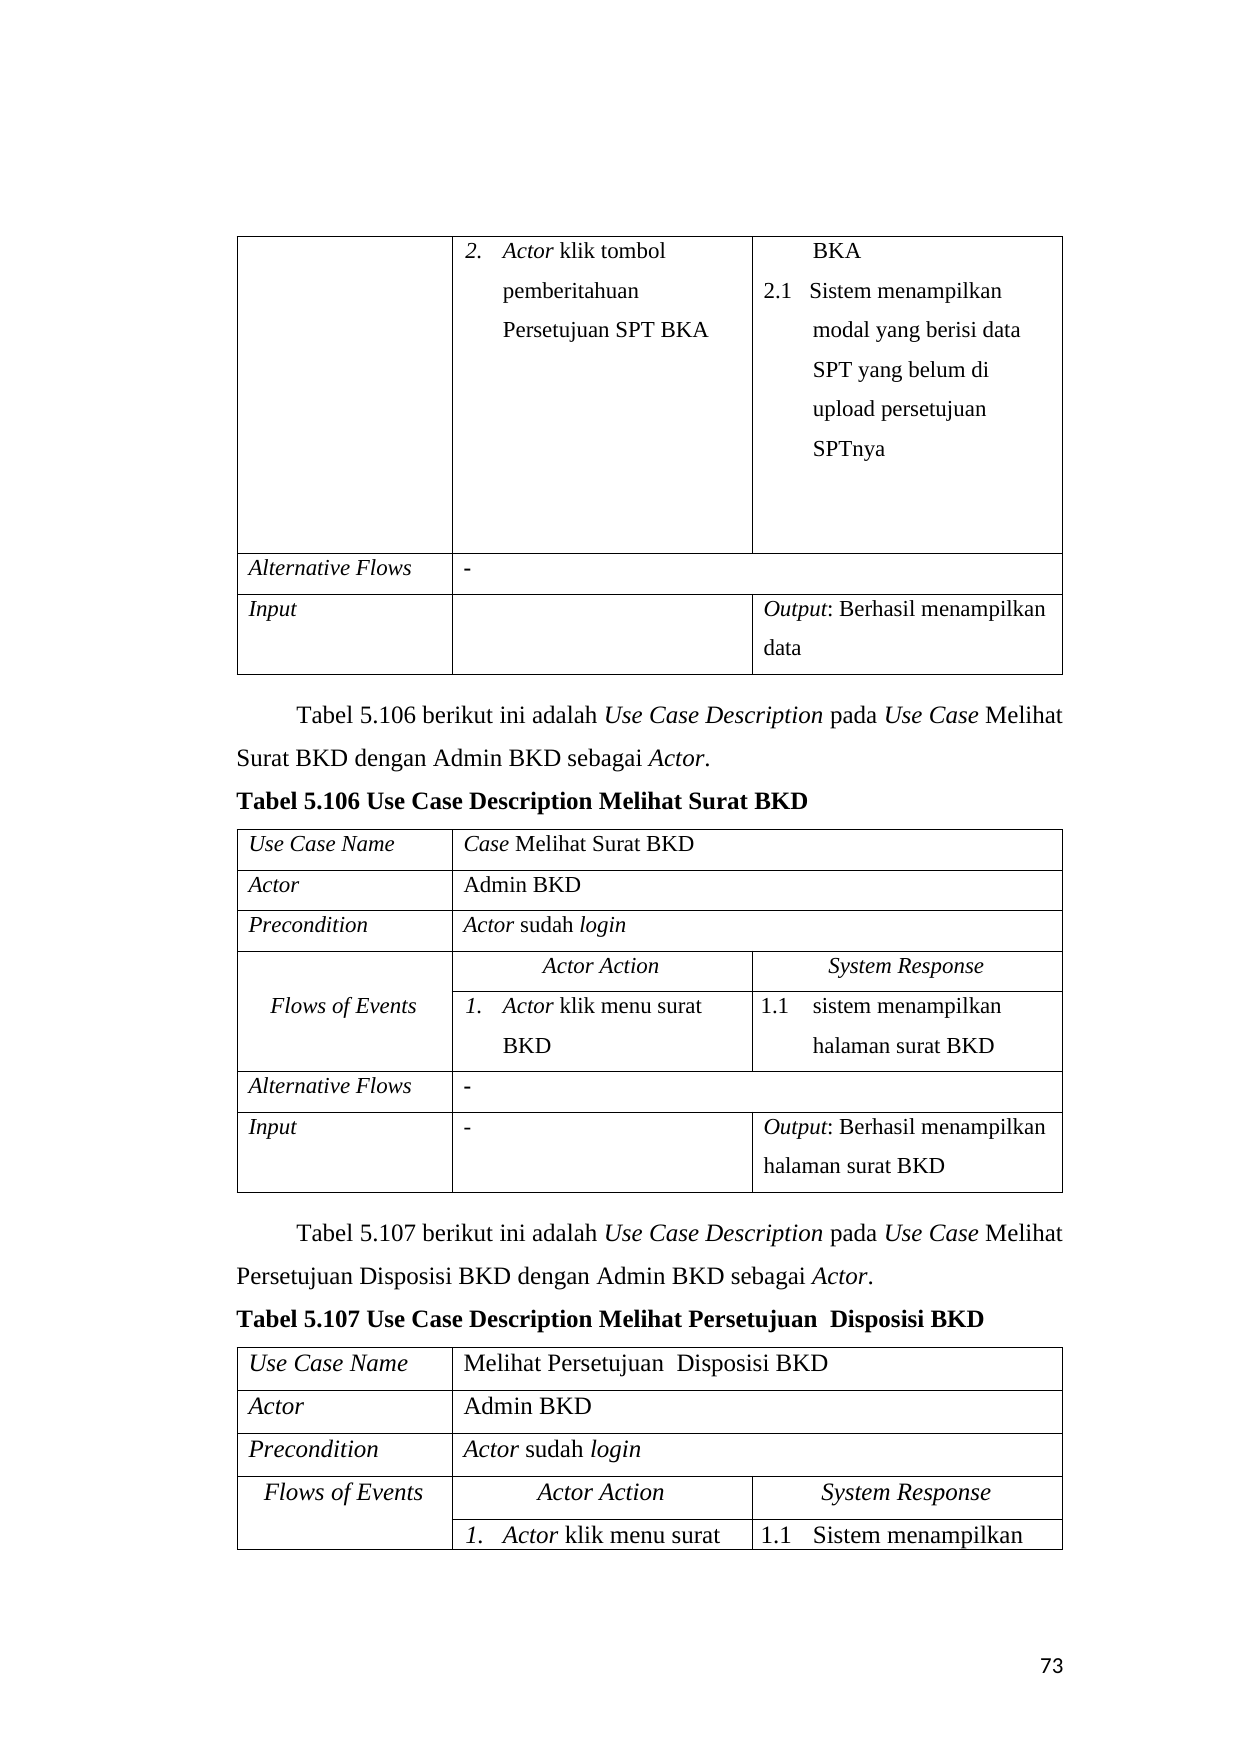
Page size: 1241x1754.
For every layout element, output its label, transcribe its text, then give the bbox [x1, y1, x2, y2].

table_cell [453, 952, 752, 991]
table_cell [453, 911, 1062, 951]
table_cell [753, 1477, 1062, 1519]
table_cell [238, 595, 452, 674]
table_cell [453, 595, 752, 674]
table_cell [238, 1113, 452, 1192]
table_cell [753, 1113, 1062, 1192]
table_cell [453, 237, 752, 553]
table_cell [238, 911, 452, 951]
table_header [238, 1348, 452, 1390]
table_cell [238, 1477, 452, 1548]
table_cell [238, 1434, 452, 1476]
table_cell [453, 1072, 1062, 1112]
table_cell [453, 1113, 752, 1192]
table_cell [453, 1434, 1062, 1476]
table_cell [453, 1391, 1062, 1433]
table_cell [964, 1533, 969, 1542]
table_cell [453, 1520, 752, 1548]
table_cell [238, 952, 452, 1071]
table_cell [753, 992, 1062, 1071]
text Tabel 5.106 Use Case Description Melihat Surat BKD [236, 786, 1063, 815]
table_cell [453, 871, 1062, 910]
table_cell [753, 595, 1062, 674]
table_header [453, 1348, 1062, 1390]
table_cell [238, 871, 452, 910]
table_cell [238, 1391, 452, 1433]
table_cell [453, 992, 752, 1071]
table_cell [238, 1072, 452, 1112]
text Tabel 5.107 berikut ini adalah Use Case Description pada Use Case Melihat Persetujuan Disposisi BKD dengan Admin BKD sebagai Actor. [236, 1218, 1063, 1289]
text Tabel 5.107 Use Case Description Melihat Persetujuan Disposisi BKD [236, 1304, 1063, 1333]
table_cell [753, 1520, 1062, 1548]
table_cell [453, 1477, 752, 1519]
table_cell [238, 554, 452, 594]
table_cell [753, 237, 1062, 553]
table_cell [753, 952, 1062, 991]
text Tabel 5.106 berikut ini adalah Use Case Description pada Use Case Melihat Surat BKD dengan Admin BKD sebagai Actor. [236, 700, 1063, 772]
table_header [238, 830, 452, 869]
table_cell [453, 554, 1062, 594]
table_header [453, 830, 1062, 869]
